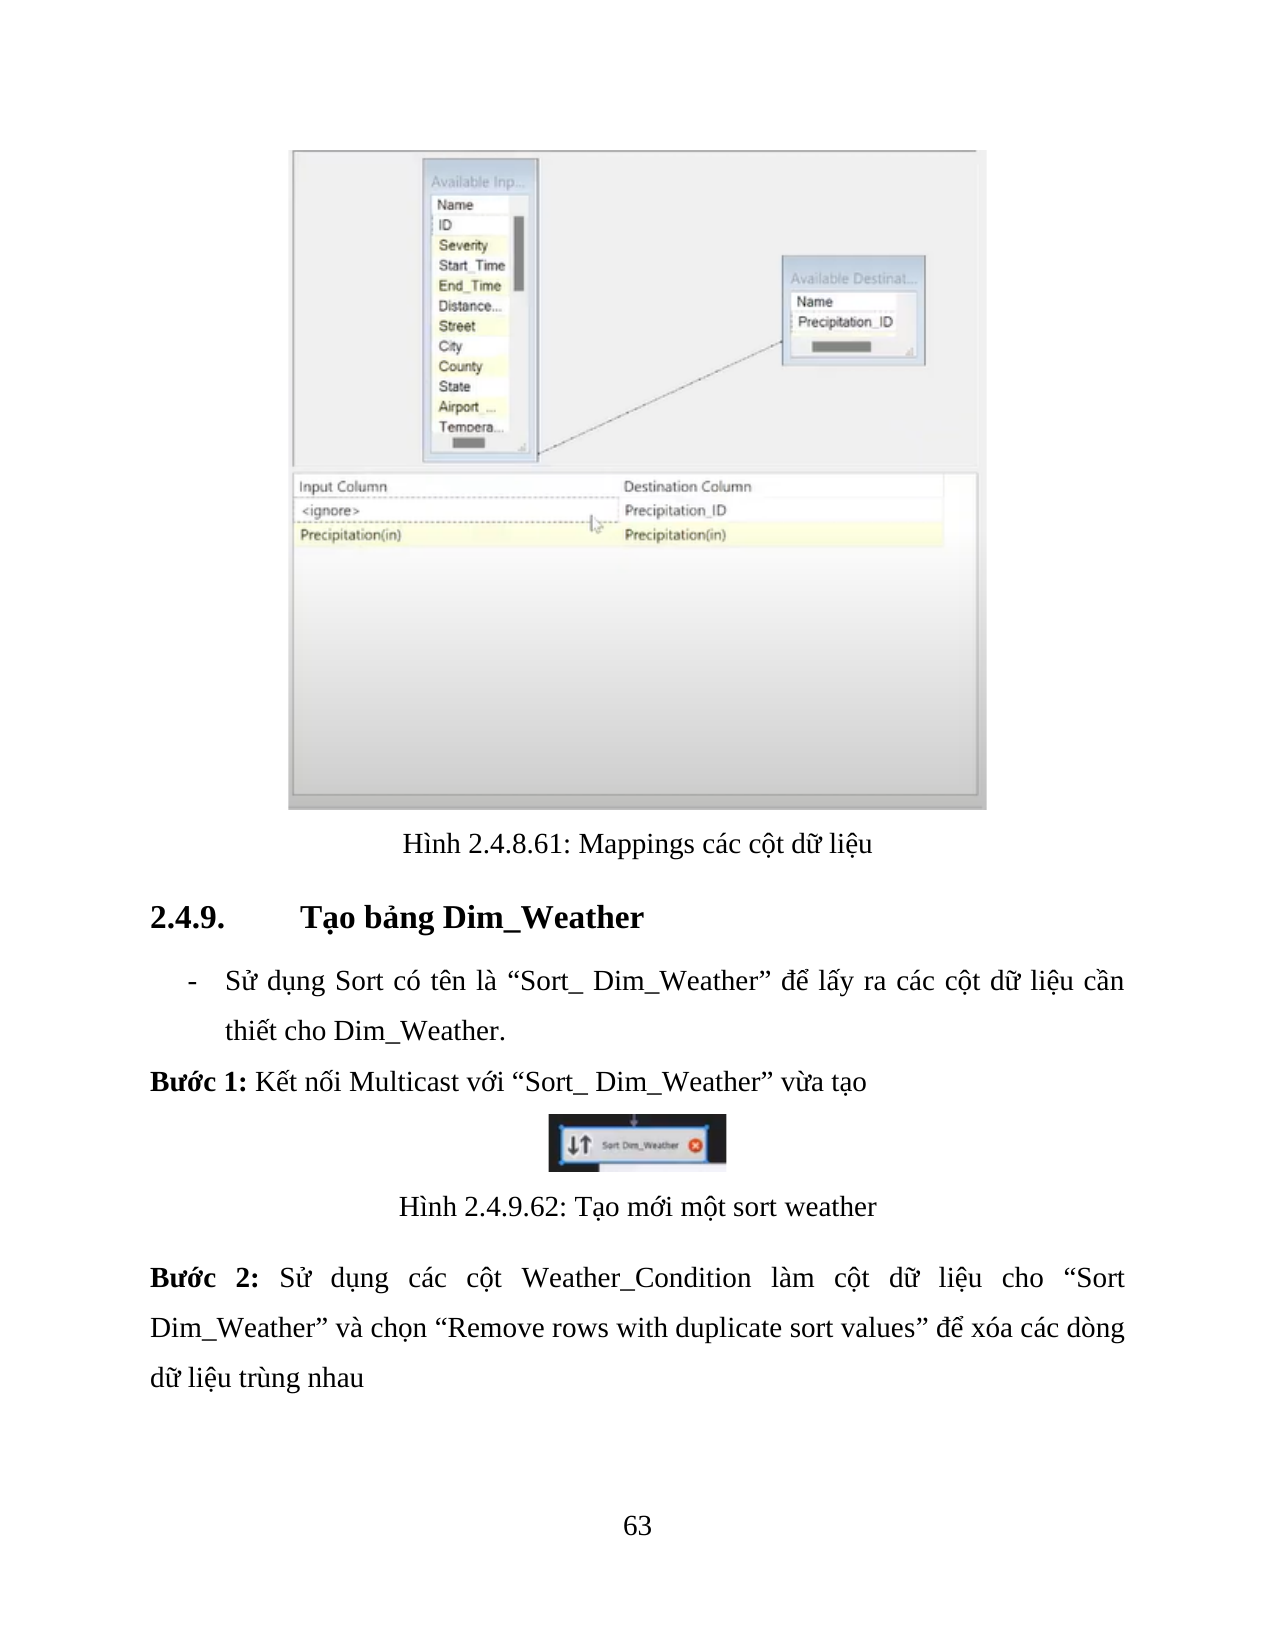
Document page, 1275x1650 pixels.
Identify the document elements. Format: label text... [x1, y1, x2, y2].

text Bước 1: Kết nối Multicast với “Sort_ Dim_Weather” vừa tạo [150, 1064, 1125, 1097]
list Sử dụng Sort có tên là “Sort_ Dim_Weather” để lấy ra các cột dữ liệu cần thiết cho Dim_Weather. [187, 963, 1125, 1047]
text Bước 2: Sử dụng các cột Weather_Condition làm cột dữ liệu cho “Sort Dim_Weather” và chọn “Remove rows with duplicate sort values” để xóa các dòng dữ liệu trùng nhau [150, 1260, 1125, 1394]
picture [548, 1114, 727, 1172]
subtitle Tạo bảng Dim_Weather [150, 897, 1125, 936]
picture [288, 150, 987, 810]
